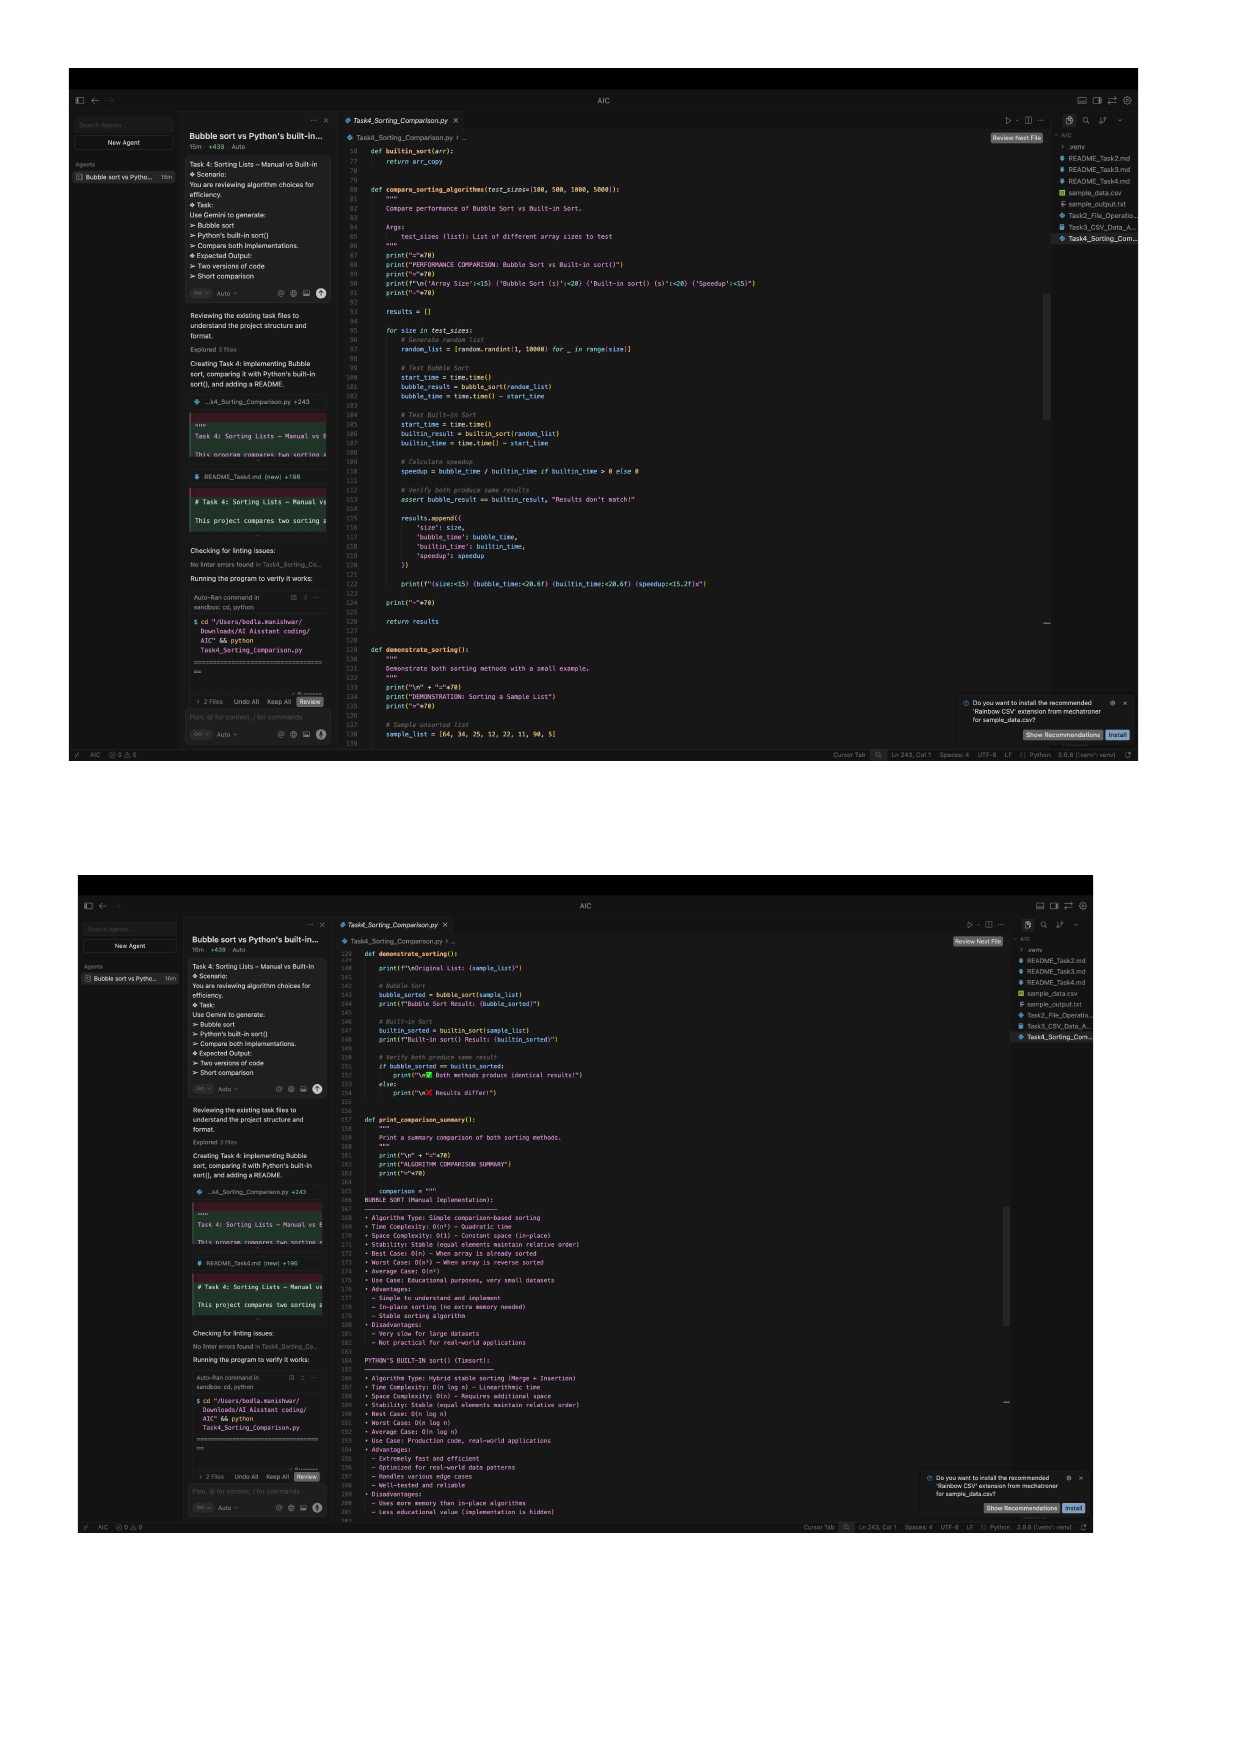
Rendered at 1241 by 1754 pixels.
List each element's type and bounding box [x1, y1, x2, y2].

picture [68, 68, 1139, 761]
picture [77, 875, 1094, 1533]
